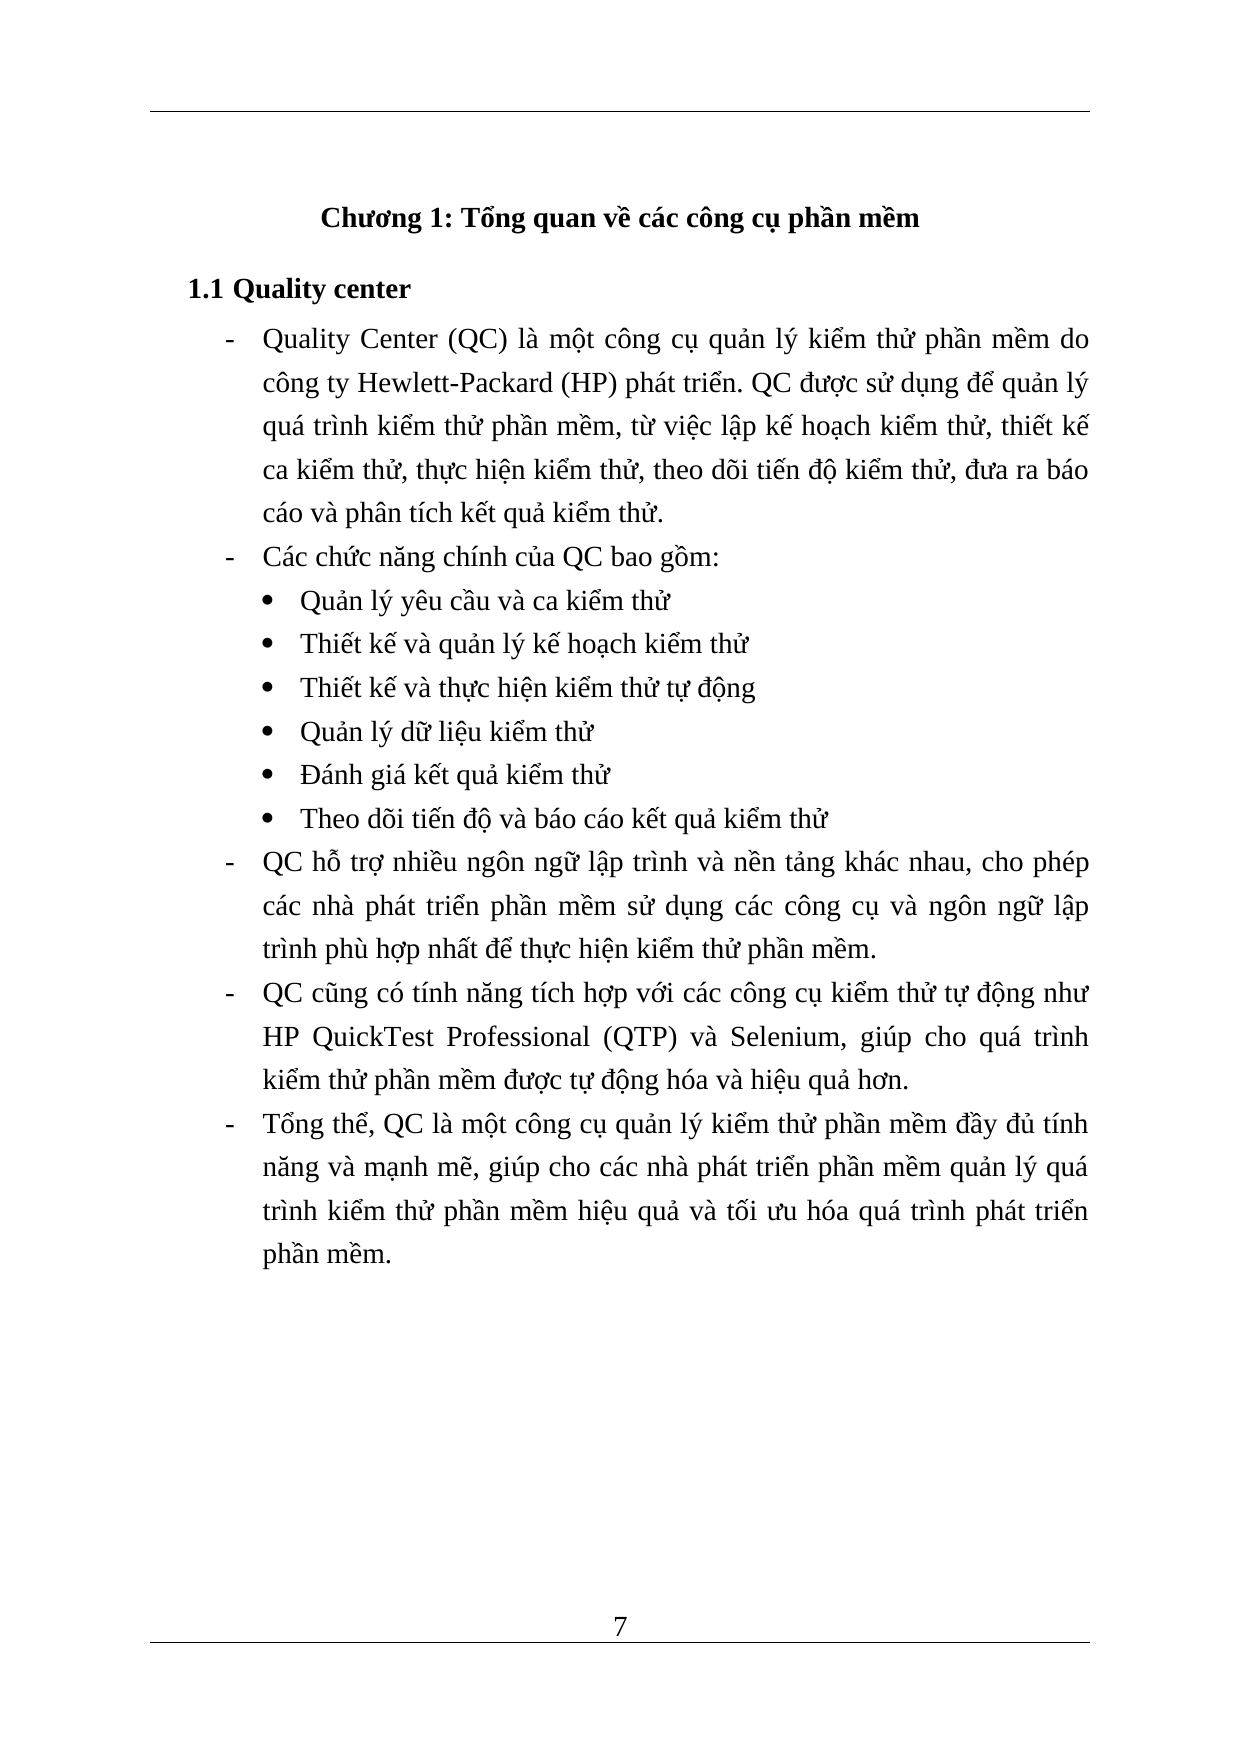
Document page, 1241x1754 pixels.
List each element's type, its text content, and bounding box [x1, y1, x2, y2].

list QC hỗ trợ nhiều ngôn ngữ lập trình và nền tảng khác nhau, cho phép các nhà phát triển phần mềm sử dụng các công cụ và ngôn ngữ lập trình phù hợp nhất để thực hiện kiểm thử phần mềm. [225, 844, 1090, 965]
list Quản lý dữ liệu kiểm thử [262, 714, 1090, 747]
list Quality Center (QC) là một công cụ quản lý kiểm thử phần mềm do công ty Hewlett-Packard (HP) phát triển. QC được sử dụng để quản lý quá trình kiểm thử phần mềm, từ việc lập kế hoạch kiểm thử, thiết kế ca kiểm thử, thực hiện kiểm thử, theo dõi tiến độ kiểm thử, đưa ra báo cáo và phân tích kết quả kiểm thử. [225, 321, 1090, 529]
list Các chức năng chính của QC bao gồm: [225, 539, 1090, 573]
subtitle Chương 1: Tổng quan về các công cụ phần mềm [150, 200, 1090, 233]
list Đánh giá kết quả kiểm thử [262, 757, 1090, 791]
subtitle Quality center [187, 271, 1090, 305]
list Quản lý yêu cầu và ca kiểm thử [262, 583, 1090, 616]
list Tổng thể, QC là một công cụ quản lý kiểm thử phần mềm đầy đủ tính năng và mạnh mẽ, giúp cho các nhà phát triển phần mềm quản lý quá trình kiểm thử phần mềm hiệu quả và tối ưu hóa quá trình phát triển phần mềm. [225, 1106, 1090, 1270]
list Theo dõi tiến độ và báo cáo kết quả kiểm thử [262, 801, 1090, 834]
list Thiết kế và quản lý kế hoạch kiểm thử [262, 626, 1090, 660]
list Thiết kế và thực hiện kiểm thử tự động [262, 670, 1090, 704]
list QC cũng có tính năng tích hợp với các công cụ kiểm thử tự động như HP QuickTest Professional (QTP) và Selenium, giúp cho quá trình kiểm thử phần mềm được tự động hóa và hiệu quả hơn. [225, 975, 1090, 1096]
